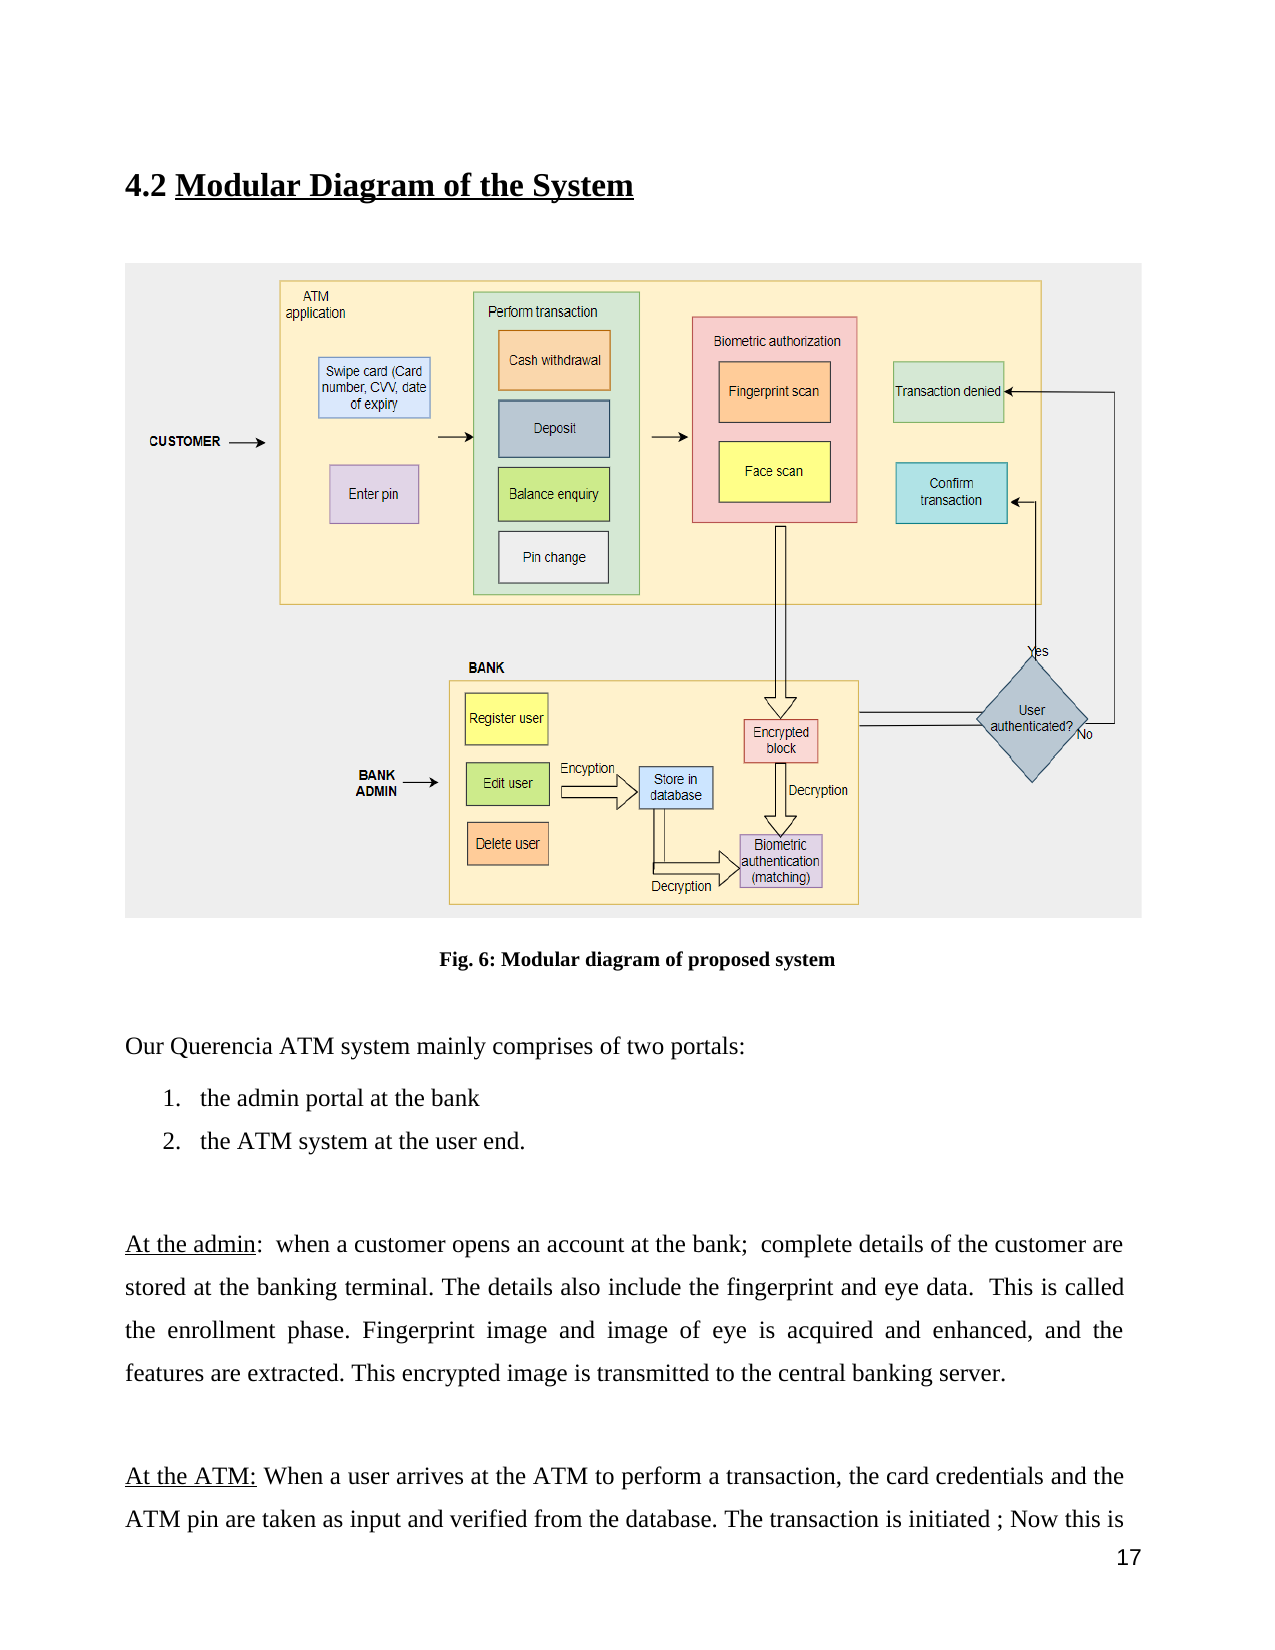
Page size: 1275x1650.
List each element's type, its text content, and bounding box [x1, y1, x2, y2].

text Our Querencia ATM system mainly comprises of two portals: [125, 1031, 1125, 1060]
text At the admin: when a customer opens an account at the bank; complete details of the customer are stored at the banking terminal. The details also include the fingerprint and eye data. This is called the enrollment phase. Fingerprint image and image of eye is acquired and enhanced, and the features are extracted. This encrypted image is transmitted to the central banking server. [125, 1229, 1125, 1387]
picture [125, 263, 1142, 918]
list the ATM system at the user end. [162, 1126, 1125, 1154]
subtitle 4.2 Modular Diagram of the System [125, 165, 1142, 203]
text Fig. 6: Modular diagram of proposed system [279, 947, 995, 971]
list the admin portal at the bank [162, 1083, 1125, 1111]
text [125, 1461, 1125, 1533]
